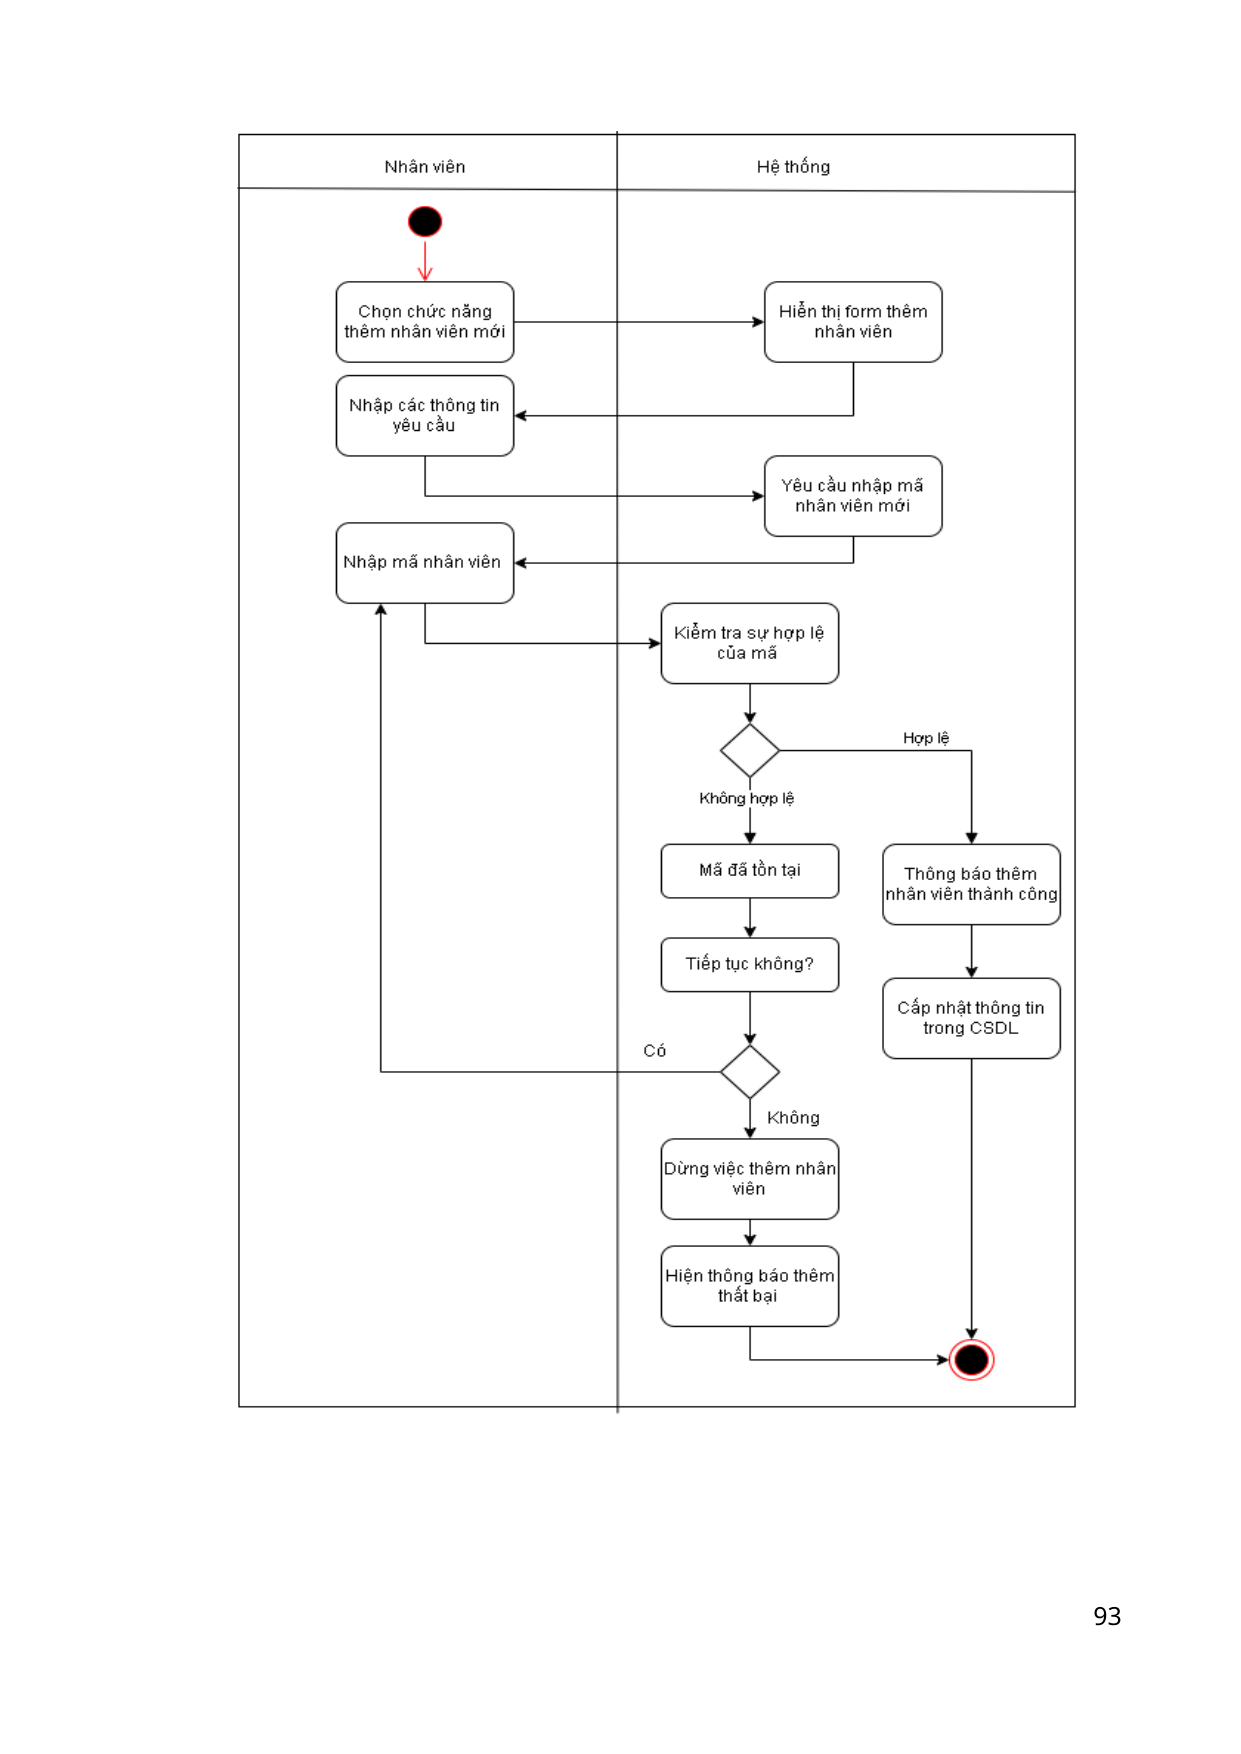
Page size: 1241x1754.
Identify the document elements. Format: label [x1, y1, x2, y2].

picture [237, 131, 1079, 1417]
